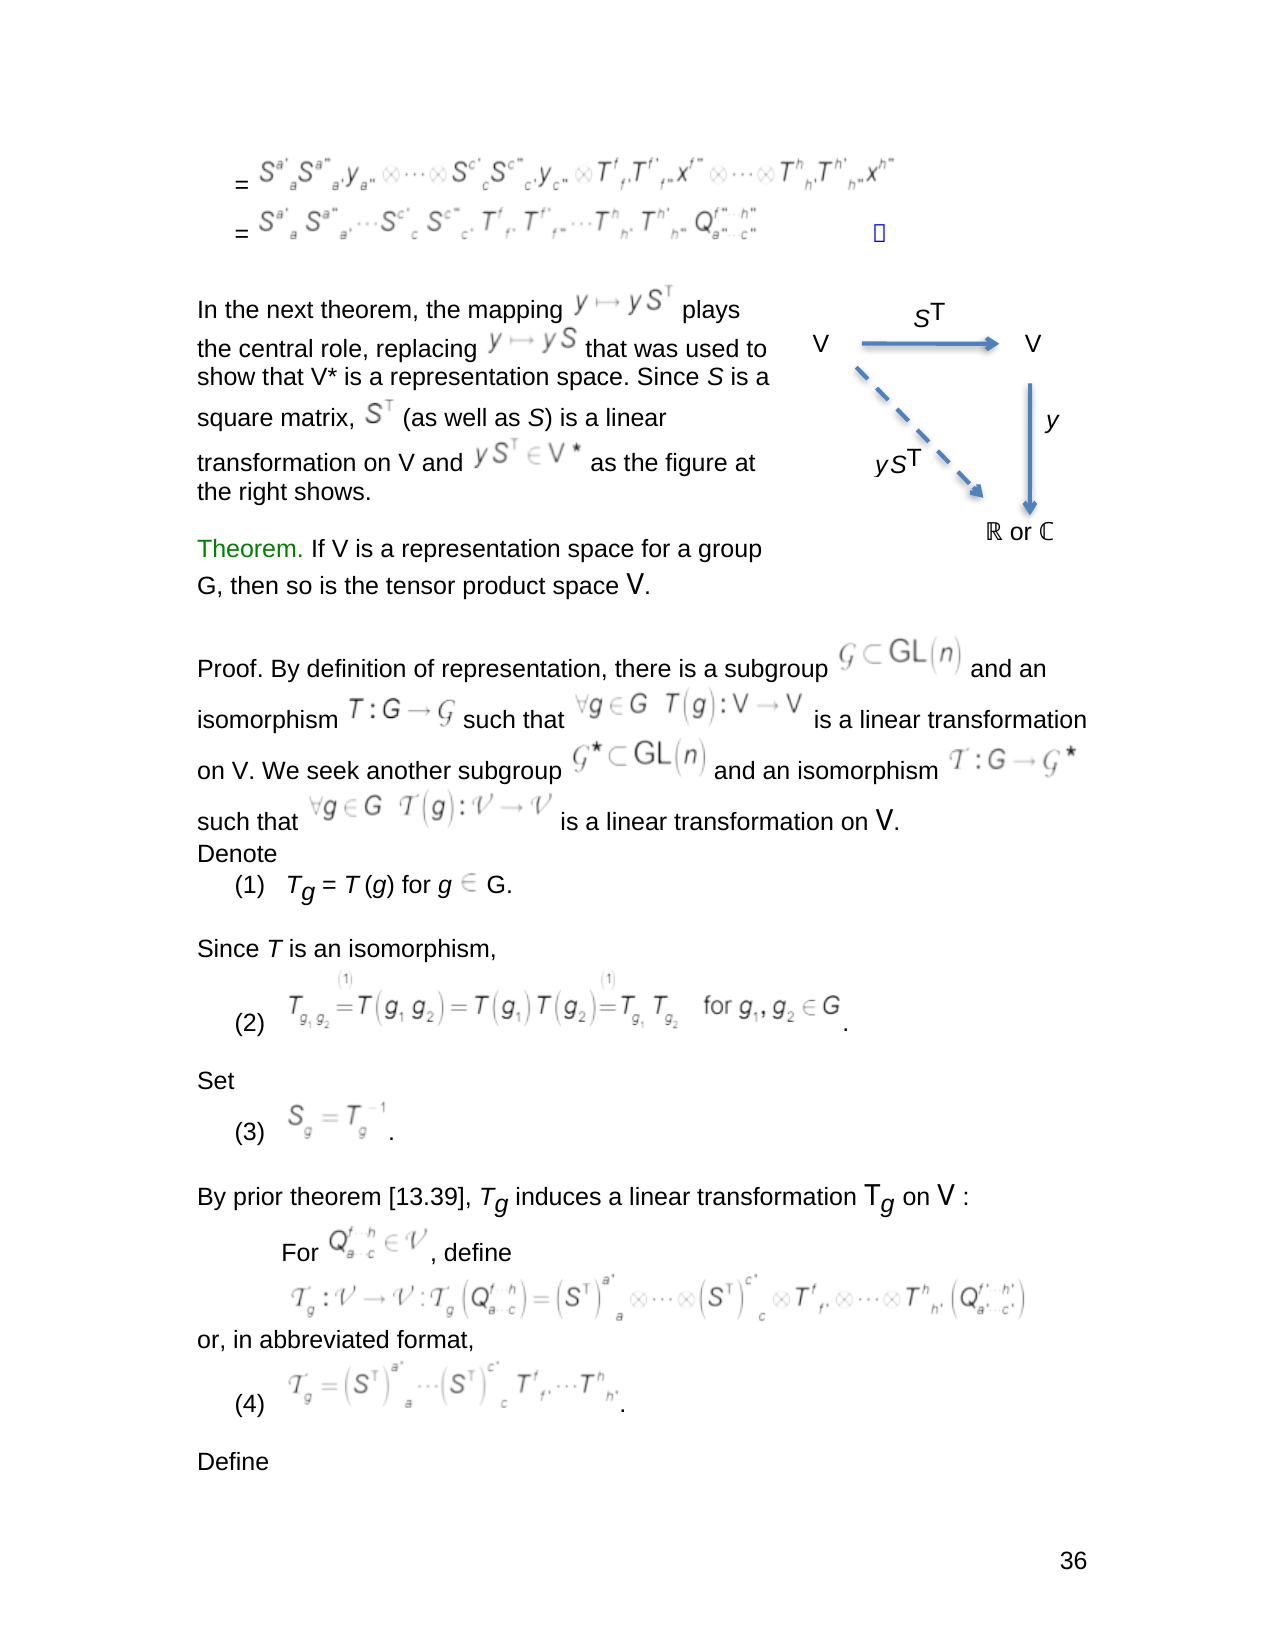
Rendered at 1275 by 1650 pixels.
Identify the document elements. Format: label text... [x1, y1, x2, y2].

text Proof. By definition of representation, there is a subgroup and an isomorphism such that is a linear transformation on V. We seek another subgroup and an isomorphism such that is a linear transformation on V. [197, 631, 1087, 839]
text In the next theorem, the mapping plays the central role, replacing that was used to show that V* is a representation space. Since S is a square matrix, (as well as S) is a linear transformation on V and as the figure at the right shows. [197, 279, 1087, 506]
text Theorem. If V is a representation space for a group G, then so is the tensor product space V. [197, 534, 1087, 603]
text Denote [197, 839, 1087, 868]
text Since T is an isomorphism, [197, 934, 1087, 963]
text By prior theorem [13.39], Tg induces a linear transformation Tg on V : [197, 1174, 1087, 1218]
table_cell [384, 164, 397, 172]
text or, in abbreviated format, [197, 1326, 1087, 1354]
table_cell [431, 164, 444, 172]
list . [234, 1094, 1087, 1146]
text For , define [197, 1218, 1087, 1267]
list . [234, 1354, 1087, 1418]
list Tg = T (g) for g G. [234, 868, 1087, 906]
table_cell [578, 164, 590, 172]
text Define [197, 1447, 1087, 1475]
list . [234, 963, 1087, 1037]
text = [234, 150, 1087, 199]
list Set [197, 1066, 1087, 1094]
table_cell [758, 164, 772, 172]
text =  [234, 199, 1087, 250]
